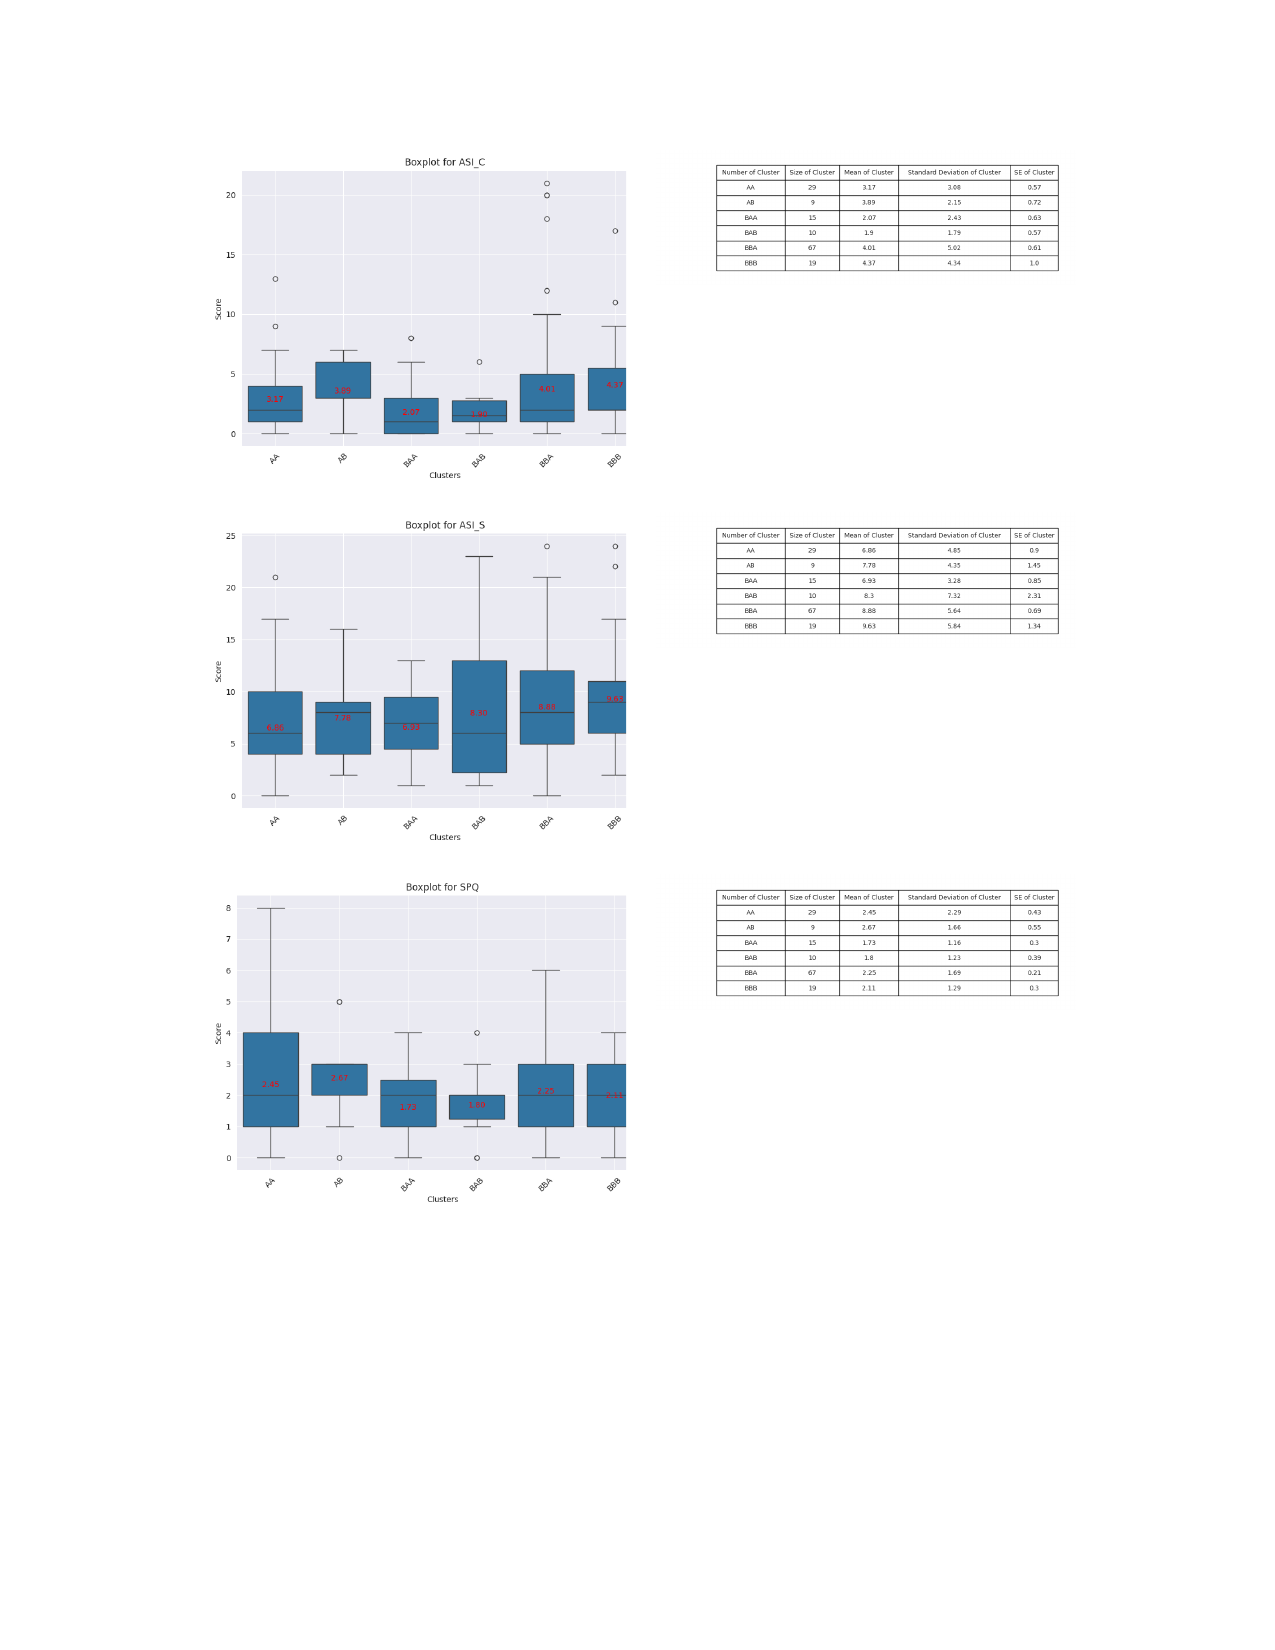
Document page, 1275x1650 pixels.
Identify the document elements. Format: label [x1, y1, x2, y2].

picture [206, 150, 627, 488]
picture [656, 874, 1077, 1010]
table_header [176, 150, 626, 512]
picture [206, 512, 627, 850]
picture [656, 150, 1077, 285]
table_header [626, 150, 1076, 512]
table_header [626, 874, 1076, 1237]
table_header [626, 512, 1076, 874]
table_header [176, 874, 626, 1237]
picture [206, 874, 627, 1212]
picture [656, 512, 1077, 648]
table_header [176, 512, 626, 874]
